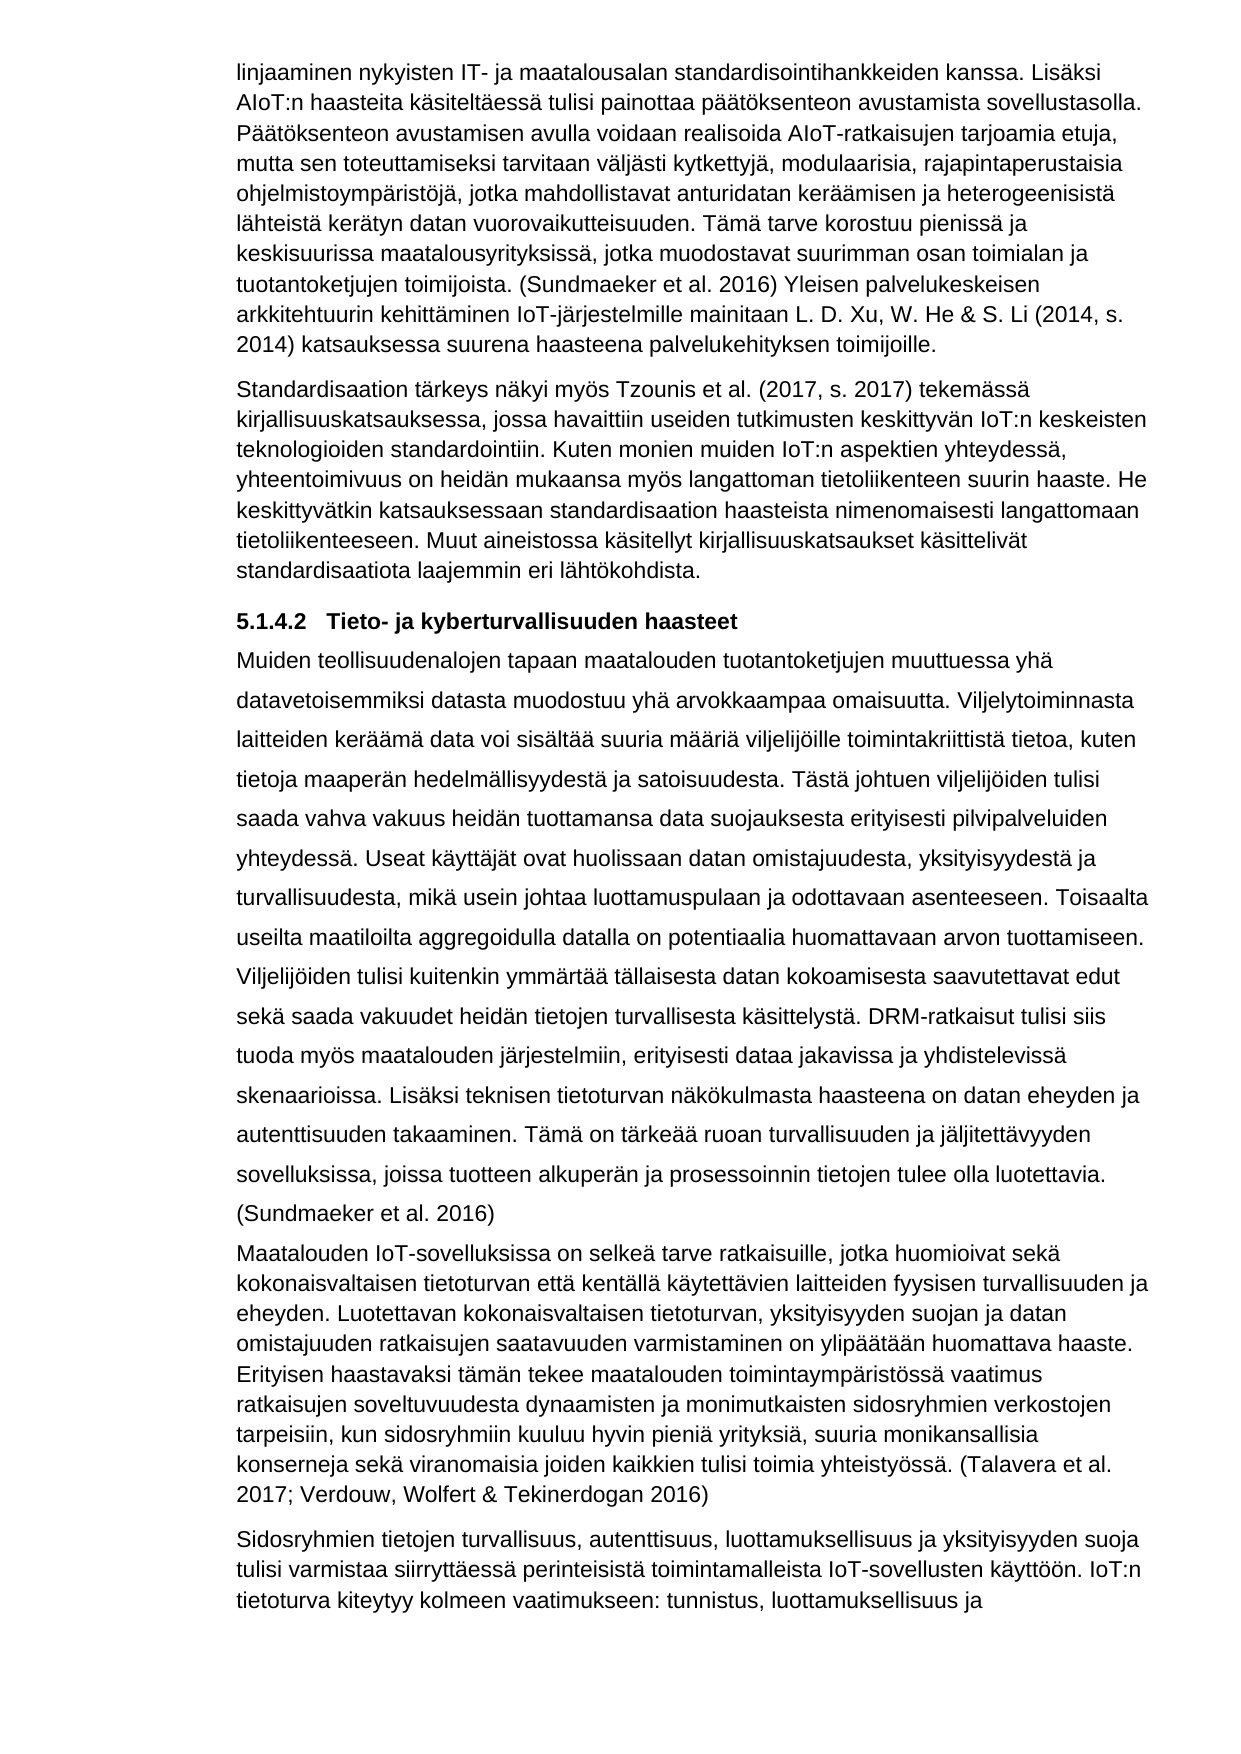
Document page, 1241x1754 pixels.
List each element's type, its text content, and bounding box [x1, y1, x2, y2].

text Standardisaation tärkeys näkyi myös Tzounis et al. (2017, s. 2017) tekemässä kirjallisuuskatsauksessa, jossa havaittiin useiden tutkimusten keskittyvän IoT:n keskeisten teknologioiden standardointiin. Kuten monien muiden IoT:n aspektien yhteydessä, yhteentoimivuus on heidän mukaansa myös langattoman tietoliikenteen suurin haaste. He keskittyvätkin katsauksessaan standardisaation haasteista nimenomaisesti langattomaan tietoliikenteeseen. Muut aineistossa käsitellyt kirjallisuuskatsaukset käsittelivät standardisaatiota laajemmin eri lähtökohdista. [236, 376, 1152, 583]
subtitle Tieto- ja kyberturvallisuuden haasteet [236, 608, 1152, 634]
text Maatalouden IoT-sovelluksissa on selkeä tarve ratkaisuille, jotka huomioivat sekä kokonaisvaltaisen tietoturvan että kentällä käytettävien laitteiden fyysisen turvallisuuden ja eheyden. Luotettavan kokonaisvaltaisen tietoturvan, yksityisyyden suojan ja datan omistajuuden ratkaisujen saatavuuden varmistaminen on ylipäätään huomattava haaste. Erityisen haastavaksi tämän tekee maatalouden toimintaympäristössä vaatimus ratkaisujen soveltuvuudesta dynaamisten ja monimutkaisten sidosryhmien verkostojen tarpeisiin, kun sidosryhmiin kuuluu hyvin pieniä yrityksiä, suuria monikansallisia konserneja sekä viranomaisia joiden kaikkien tulisi toimia yhteistyössä. (Talavera et al. 2017; Verdouw, Wolfert & Tekinerdogan 2016) [236, 1240, 1152, 1508]
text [236, 1526, 1152, 1613]
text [236, 59, 1152, 357]
